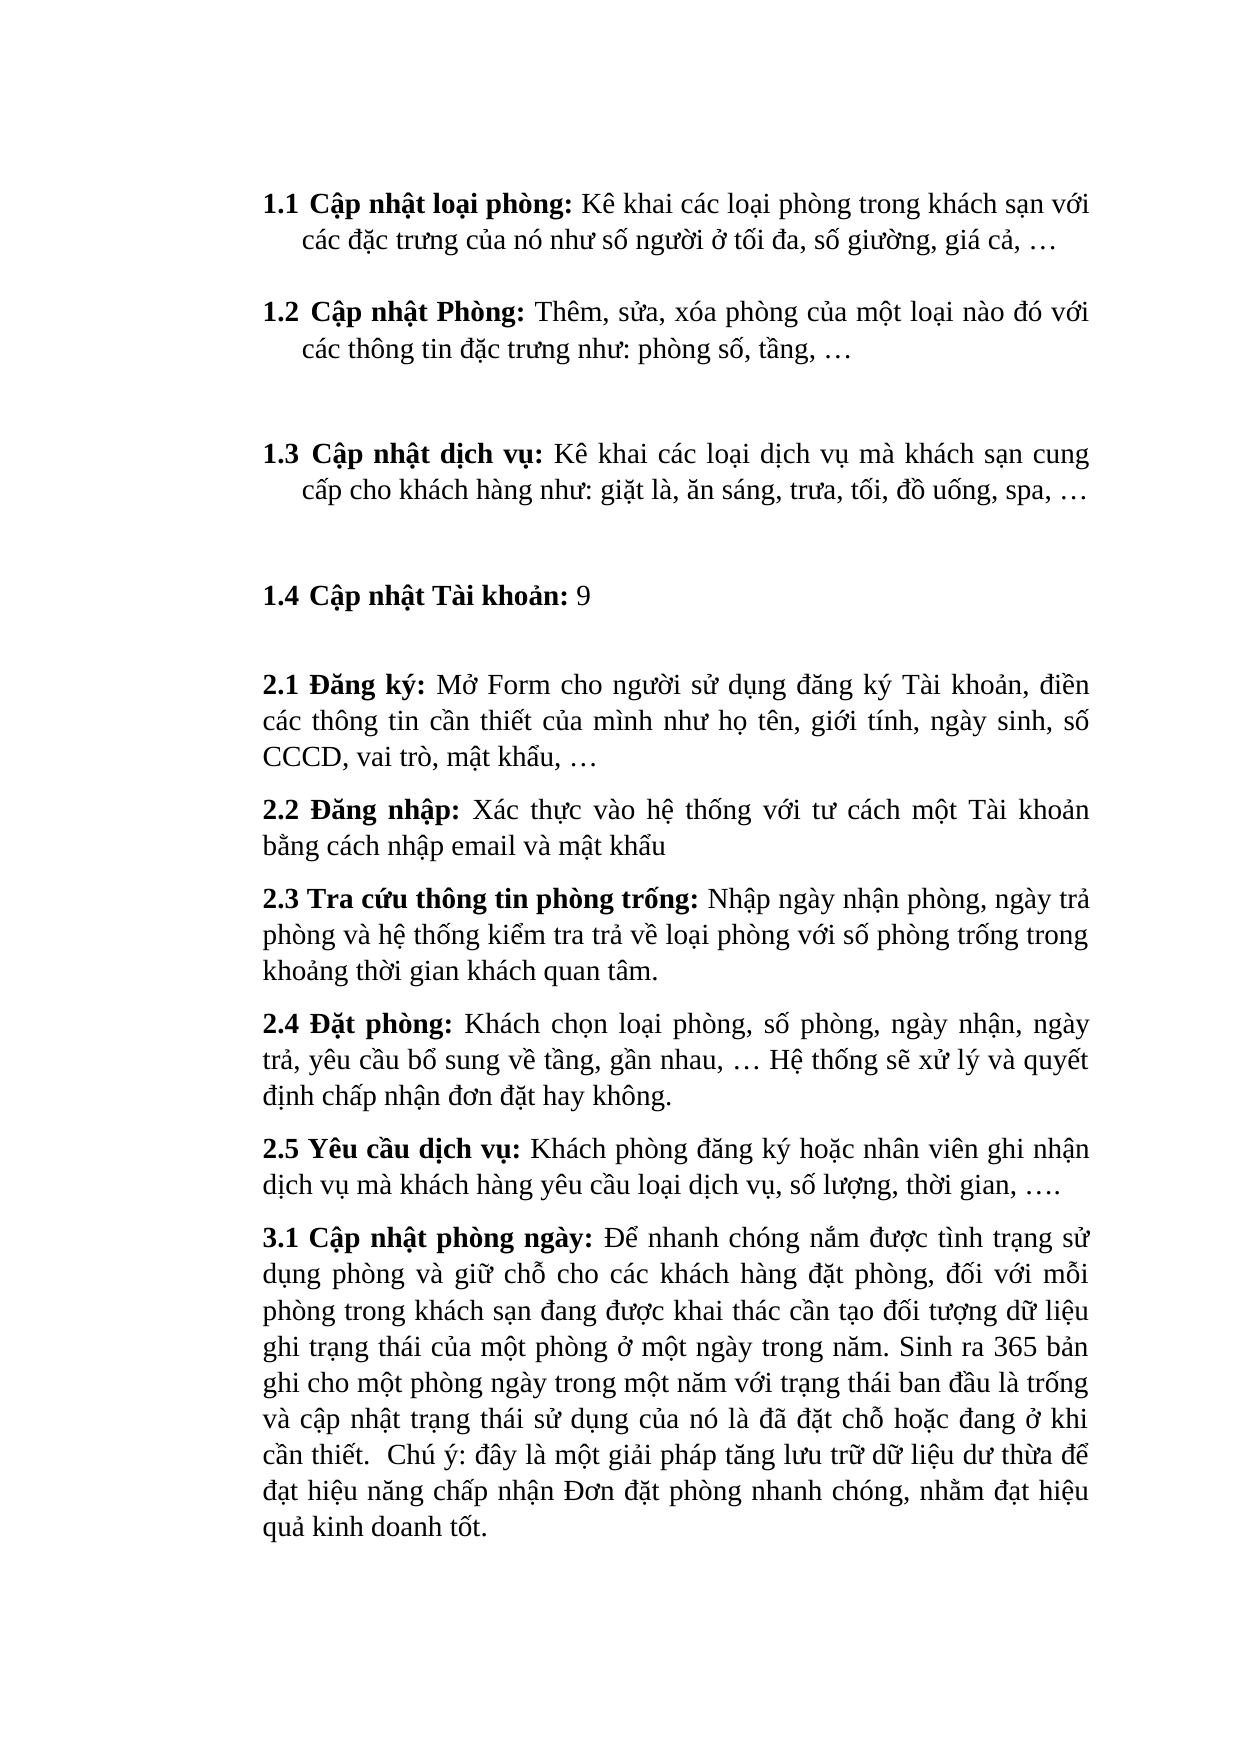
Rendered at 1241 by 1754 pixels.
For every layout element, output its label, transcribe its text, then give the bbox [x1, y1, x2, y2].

text 2.2 Đăng nhập: Xác thực vào hệ thống với tư cách một Tài khoản bằng cách nhập email và mật khẩu [262, 792, 1090, 862]
text 3.1 Cập nhật phòng ngày: Để nhanh chóng nắm được tình trạng sử dụng phòng và giữ chỗ cho các khách hàng đặt phòng, đối với mỗi phòng trong khách sạn đang được khai thác cần tạo đối tượng dữ liệu ghi trạng thái của một phòng ở một ngày trong năm. Sinh ra 365 bản ghi cho một phòng ngày trong một năm với trạng thái ban đầu là trống và cập nhật trạng thái sử dụng của nó là đã đặt chỗ hoặc đang ở khi cần thiết. Chú ý: đây là một giải pháp tăng lưu trữ dữ liệu dư thừa để đạt hiệu năng chấp nhận Đơn đặt phòng nhanh chóng, nhằm đạt hiệu quả kinh doanh tốt. [262, 1220, 1090, 1543]
text 2.3 Tra cứu thông tin phòng trống: Nhập ngày nhận phòng, ngày trả phòng và hệ thống kiểm tra trả về loại phòng với số phòng trống trong khoảng thời gian khách quan tâm. [262, 881, 1090, 987]
list Cập nhật dịch vụ: Kê khai các loại dịch vụ mà khách sạn cung cấp cho khách hàng như: giặt là, ăn sáng, trưa, tối, đồ uống, spa, … [262, 436, 1090, 506]
text 2.5 Yêu cầu dịch vụ: Khách phòng đăng ký hoặc nhân viên ghi nhận dịch vụ mà khách hàng yêu cầu loại dịch vụ, số lượng, thời gian, …. [262, 1131, 1090, 1201]
list Cập nhật Phòng: Thêm, sửa, xóa phòng của một loại nào đó với các thông tin đặc trưng như: phòng số, tầng, … [262, 294, 1090, 364]
text 2.4 Đặt phòng: Khách chọn loại phòng, số phòng, ngày nhận, ngày trả, yêu cầu bổ sung về tầng, gần nhau, … Hệ thống sẽ xử lý và quyết định chấp nhận đơn đặt hay không. [262, 1006, 1090, 1112]
text 2.1 Đăng ký: Mở Form cho người sử dụng đăng ký Tài khoản, điền các thông tin cần thiết của mình như họ tên, giới tính, ngày sinh, số CCCD, vai trò, mật khẩu, … [262, 667, 1090, 773]
list Cập nhật loại phòng: Kê khai các loại phòng trong khách sạn với các đặc trưng của nó như số người ở tối đa, số giường, giá cả, … [262, 186, 1090, 256]
list Cập nhật Tài khoản: 9 [262, 578, 1090, 612]
